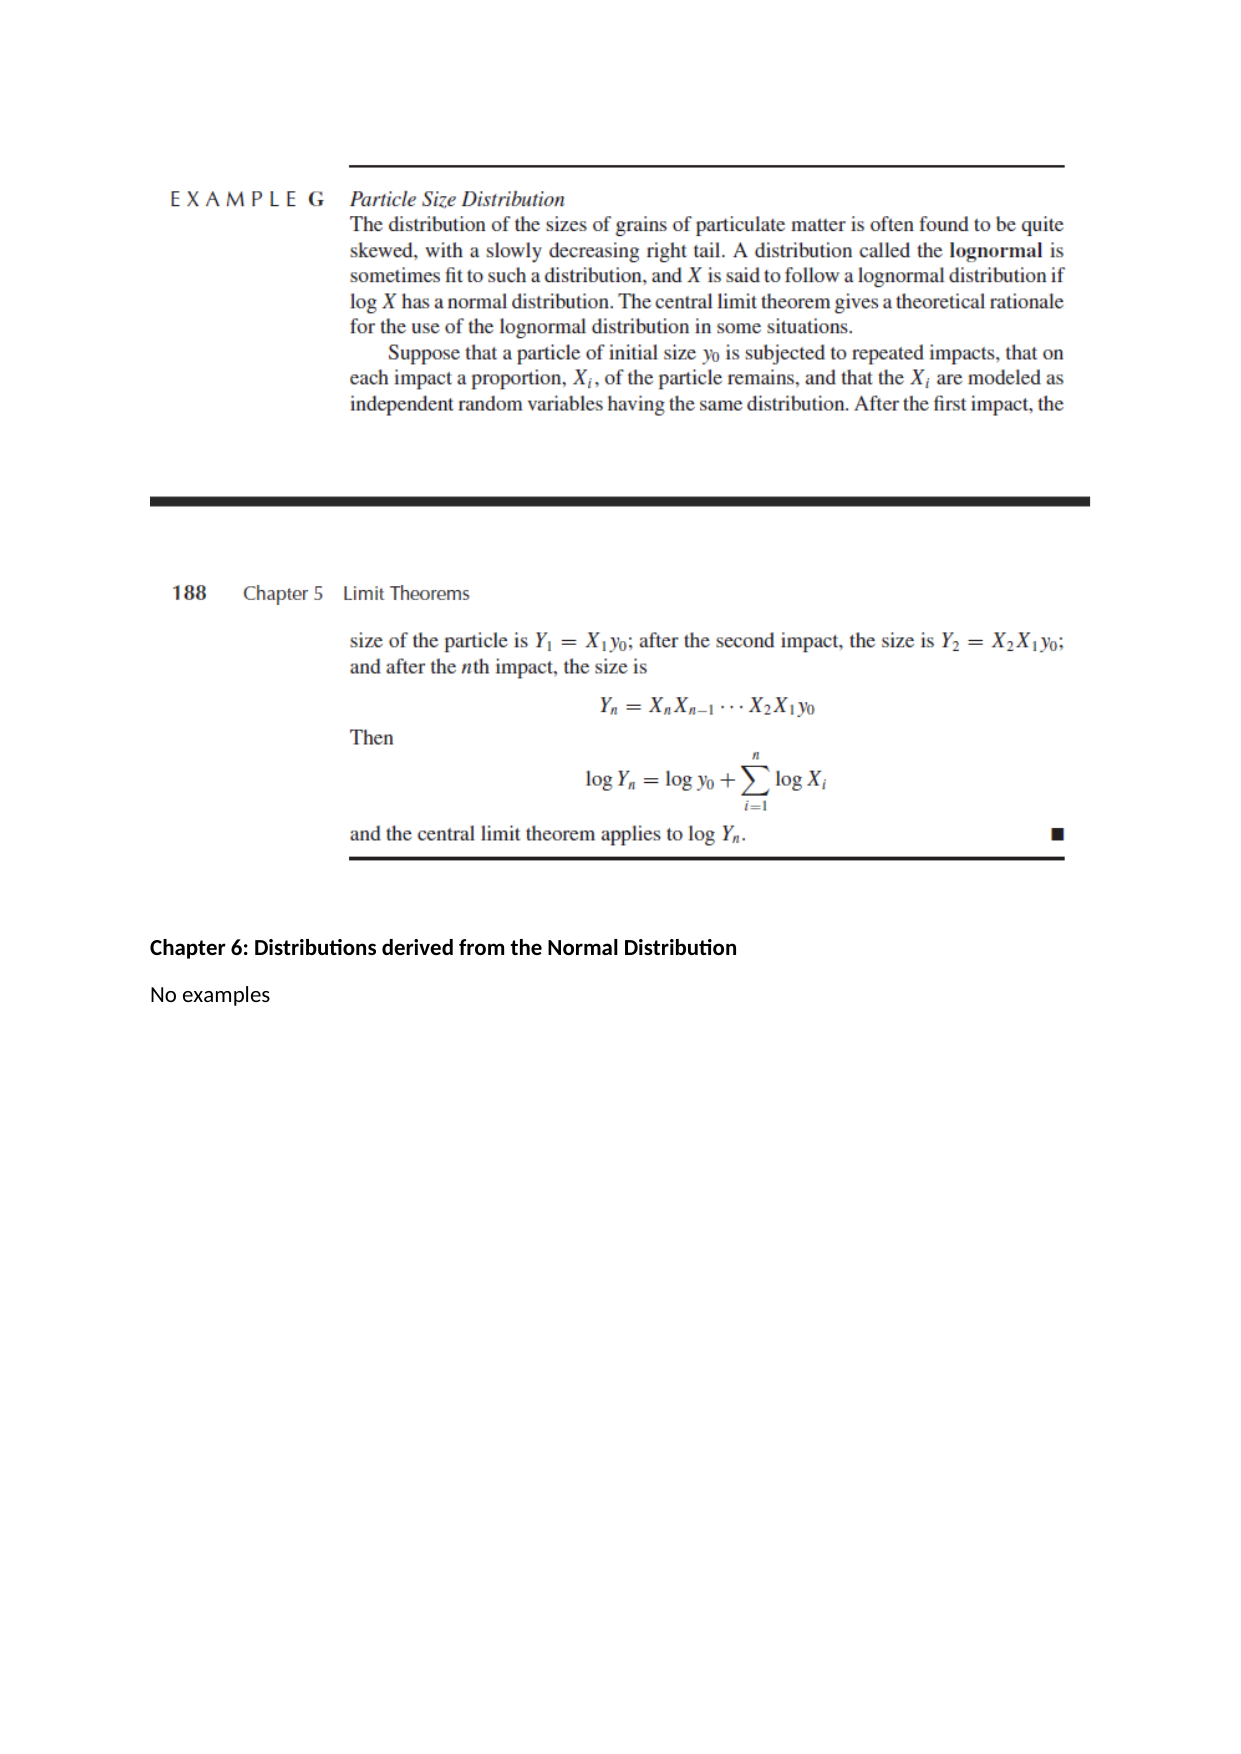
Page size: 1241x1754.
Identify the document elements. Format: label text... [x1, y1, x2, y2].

text No examples [150, 980, 1090, 1008]
text Chapter 6: Distributions derived from the Normal Distribution [150, 933, 1090, 961]
picture [150, 150, 1091, 868]
